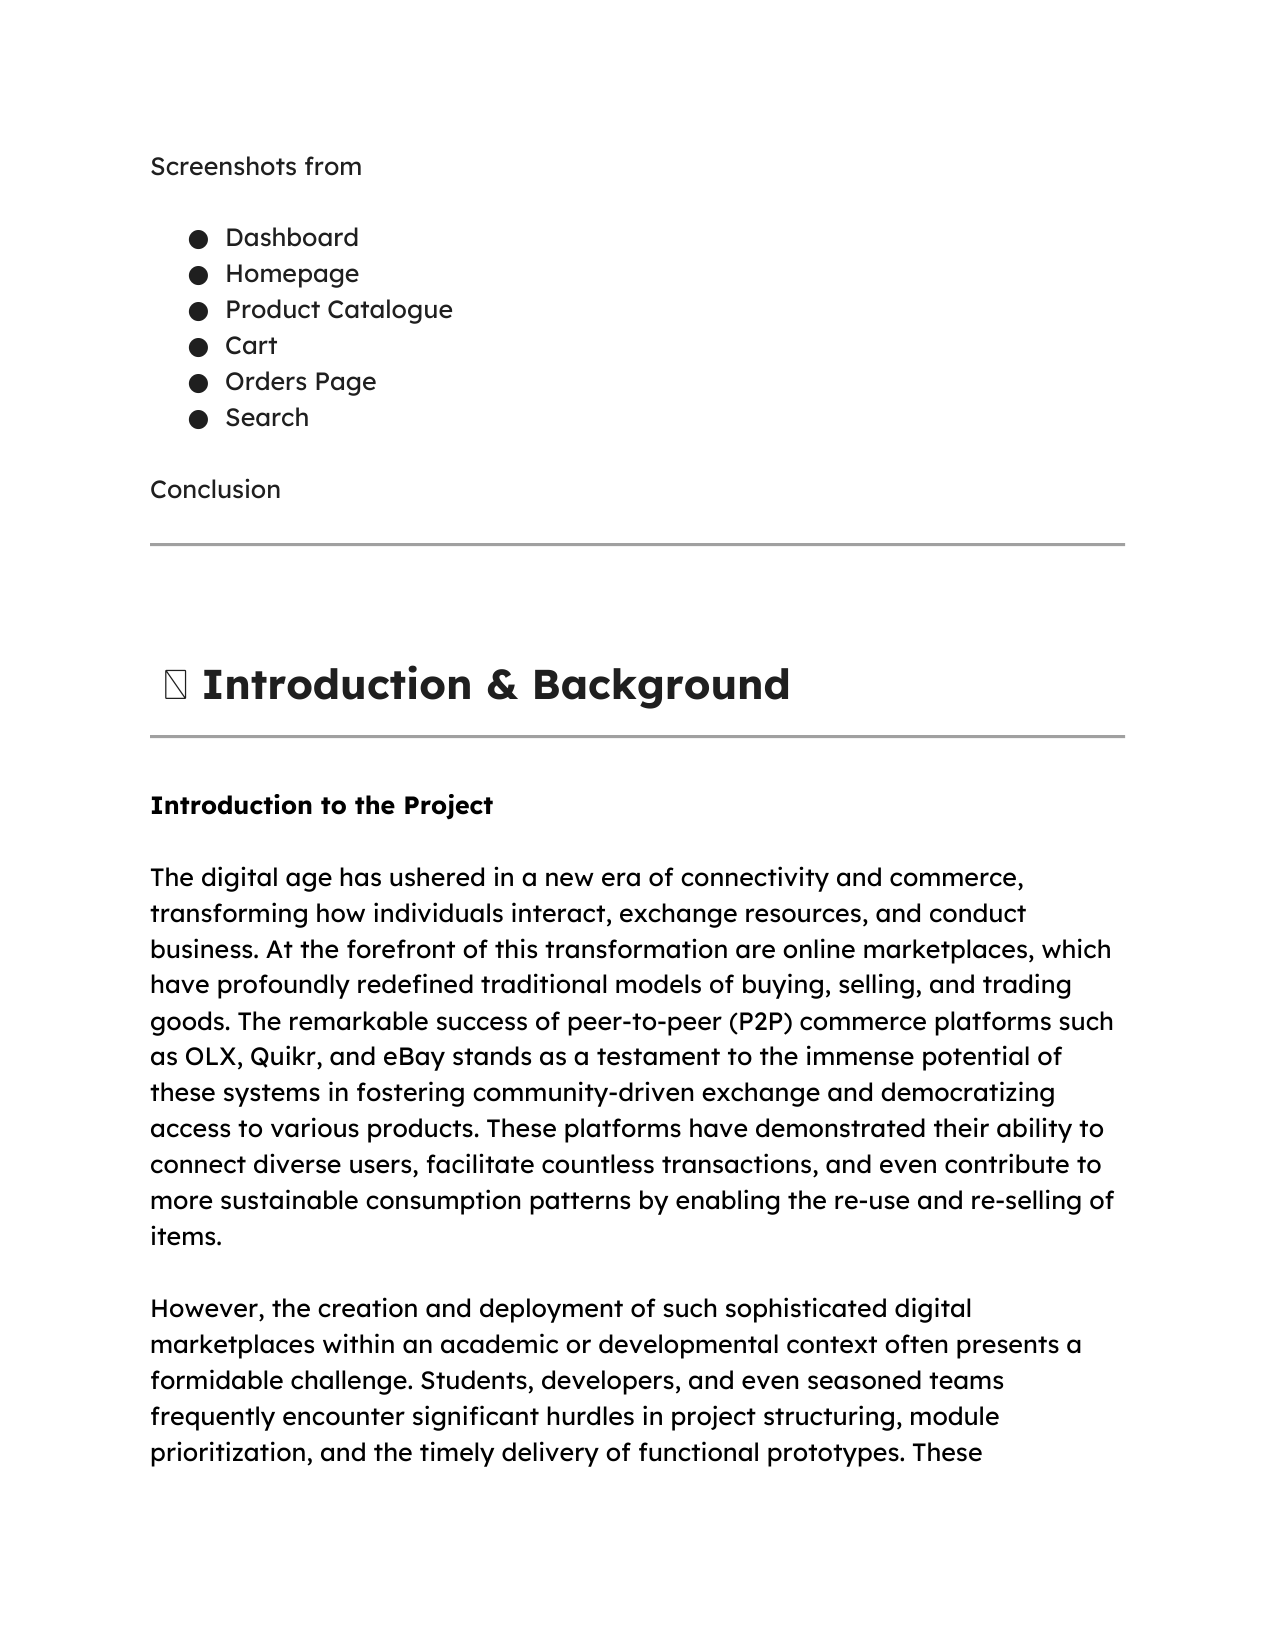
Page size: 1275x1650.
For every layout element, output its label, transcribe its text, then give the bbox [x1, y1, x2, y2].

list Cart [187, 330, 1125, 361]
text The digital age has ushered in a new era of connectivity and commerce, transforming how individuals interact, exchange resources, and conduct business. At the forefront of this transformation are online marketplaces, which have profoundly redefined traditional models of buying, selling, and trading goods. The remarkable success of peer-to-peer (P2P) commerce platforms such as OLX, Quikr, and eBay stands as a testament to the immense potential of these systems in fostering community-driven exchange and democratizing access to various products. These platforms have demonstrated their ability to connect diverse users, facilitate countless transactions, and even contribute to more sustainable consumption patterns by enabling the re-use and re-selling of items. [150, 861, 1125, 1252]
text Introduction to the Project [150, 789, 1125, 821]
list Product Catalogue [187, 294, 1125, 325]
list Orders Page [187, 366, 1125, 397]
list Search [187, 402, 1125, 433]
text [150, 1292, 1125, 1467]
text Conclusion [150, 473, 1125, 505]
list Homepage [187, 258, 1125, 289]
text Screenshots from [150, 150, 1125, 181]
text 📘 Introduction & Background [150, 658, 1125, 710]
list Dashboard [187, 222, 1125, 253]
